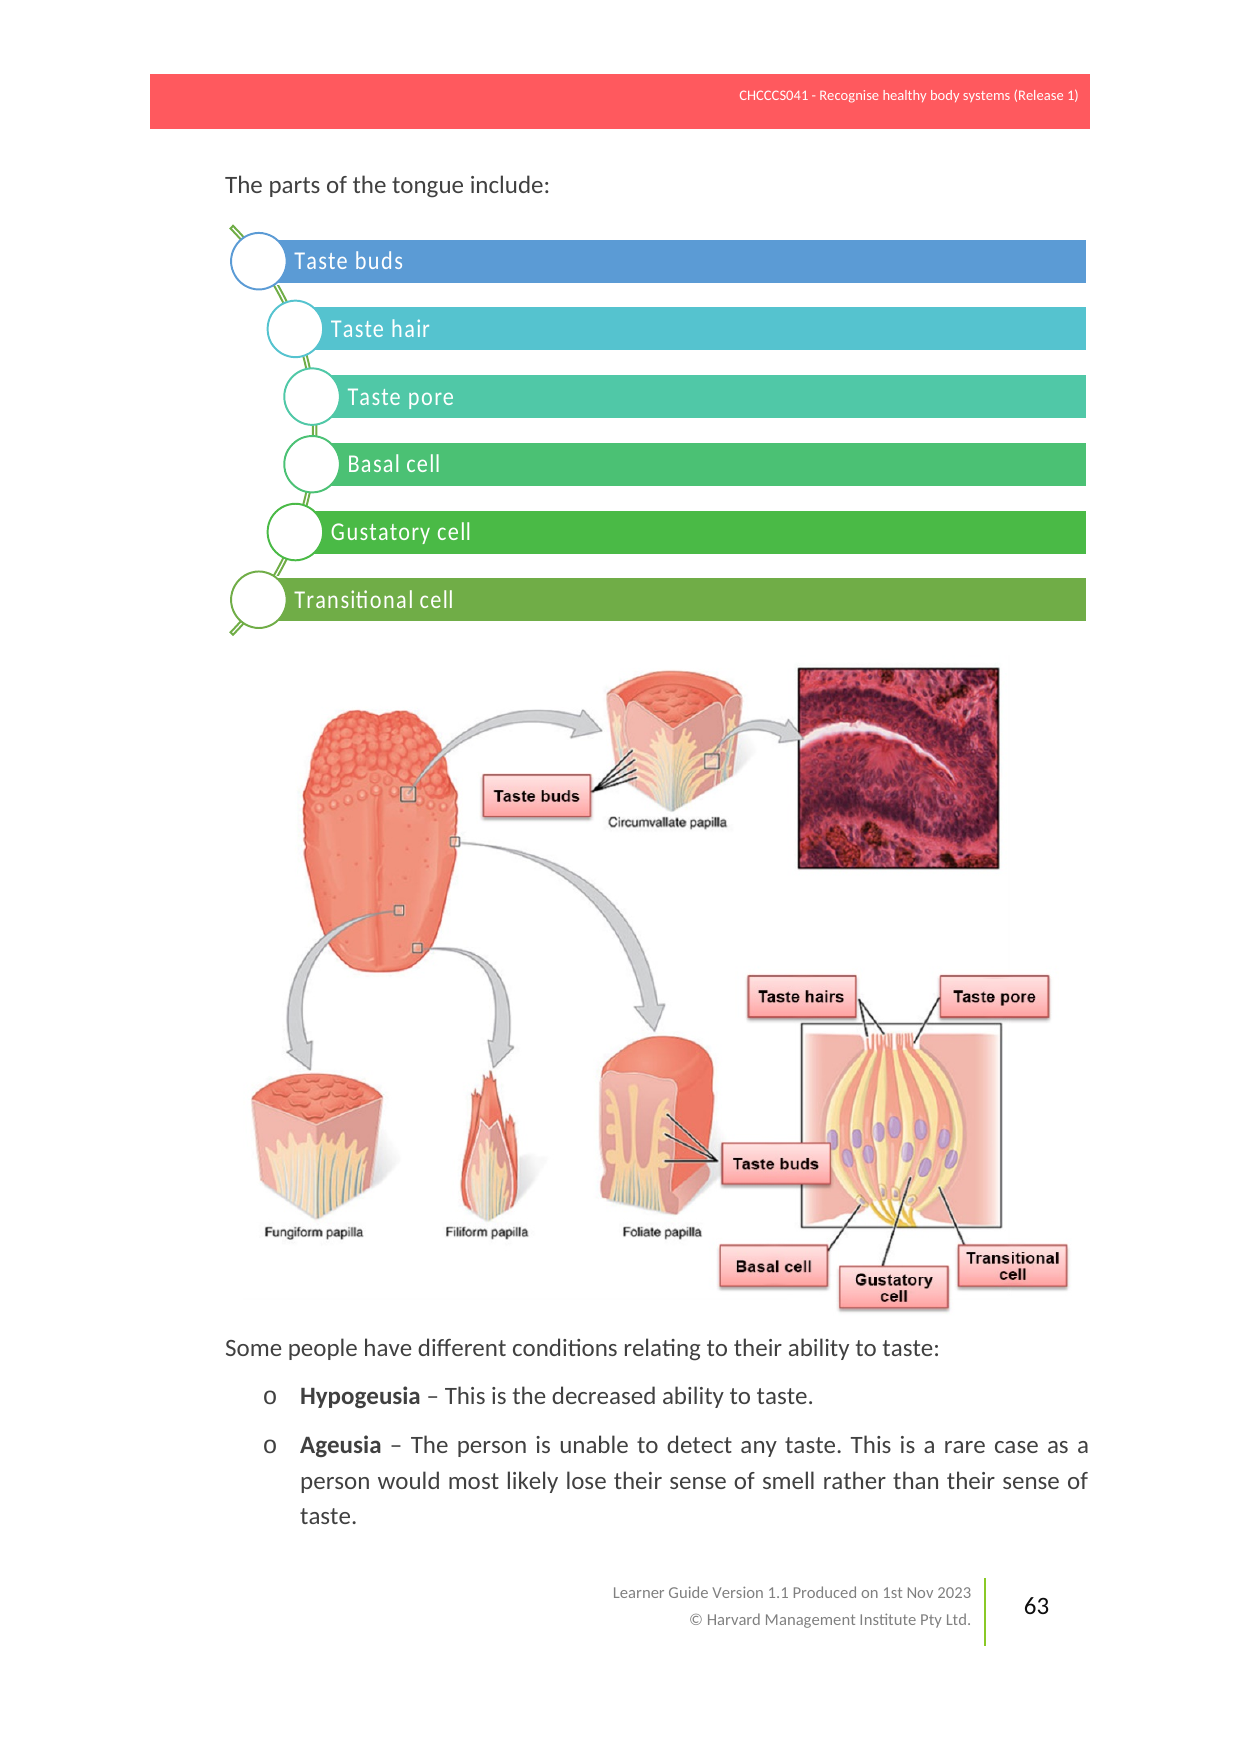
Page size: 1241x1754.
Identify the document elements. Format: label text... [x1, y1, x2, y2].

list Some people have different conditions relating to their ability to taste: [225, 1332, 1090, 1363]
list Ageusia – The person is unable to detect any taste. This is a rare case as a person would most likely lose their sense of smell rather than their sense of taste. [262, 1429, 1090, 1531]
list The parts of the tongue include: [225, 169, 1090, 200]
picture [243, 655, 1072, 1316]
list Hypogeusia – This is the decreased ability to taste. [262, 1380, 1090, 1412]
